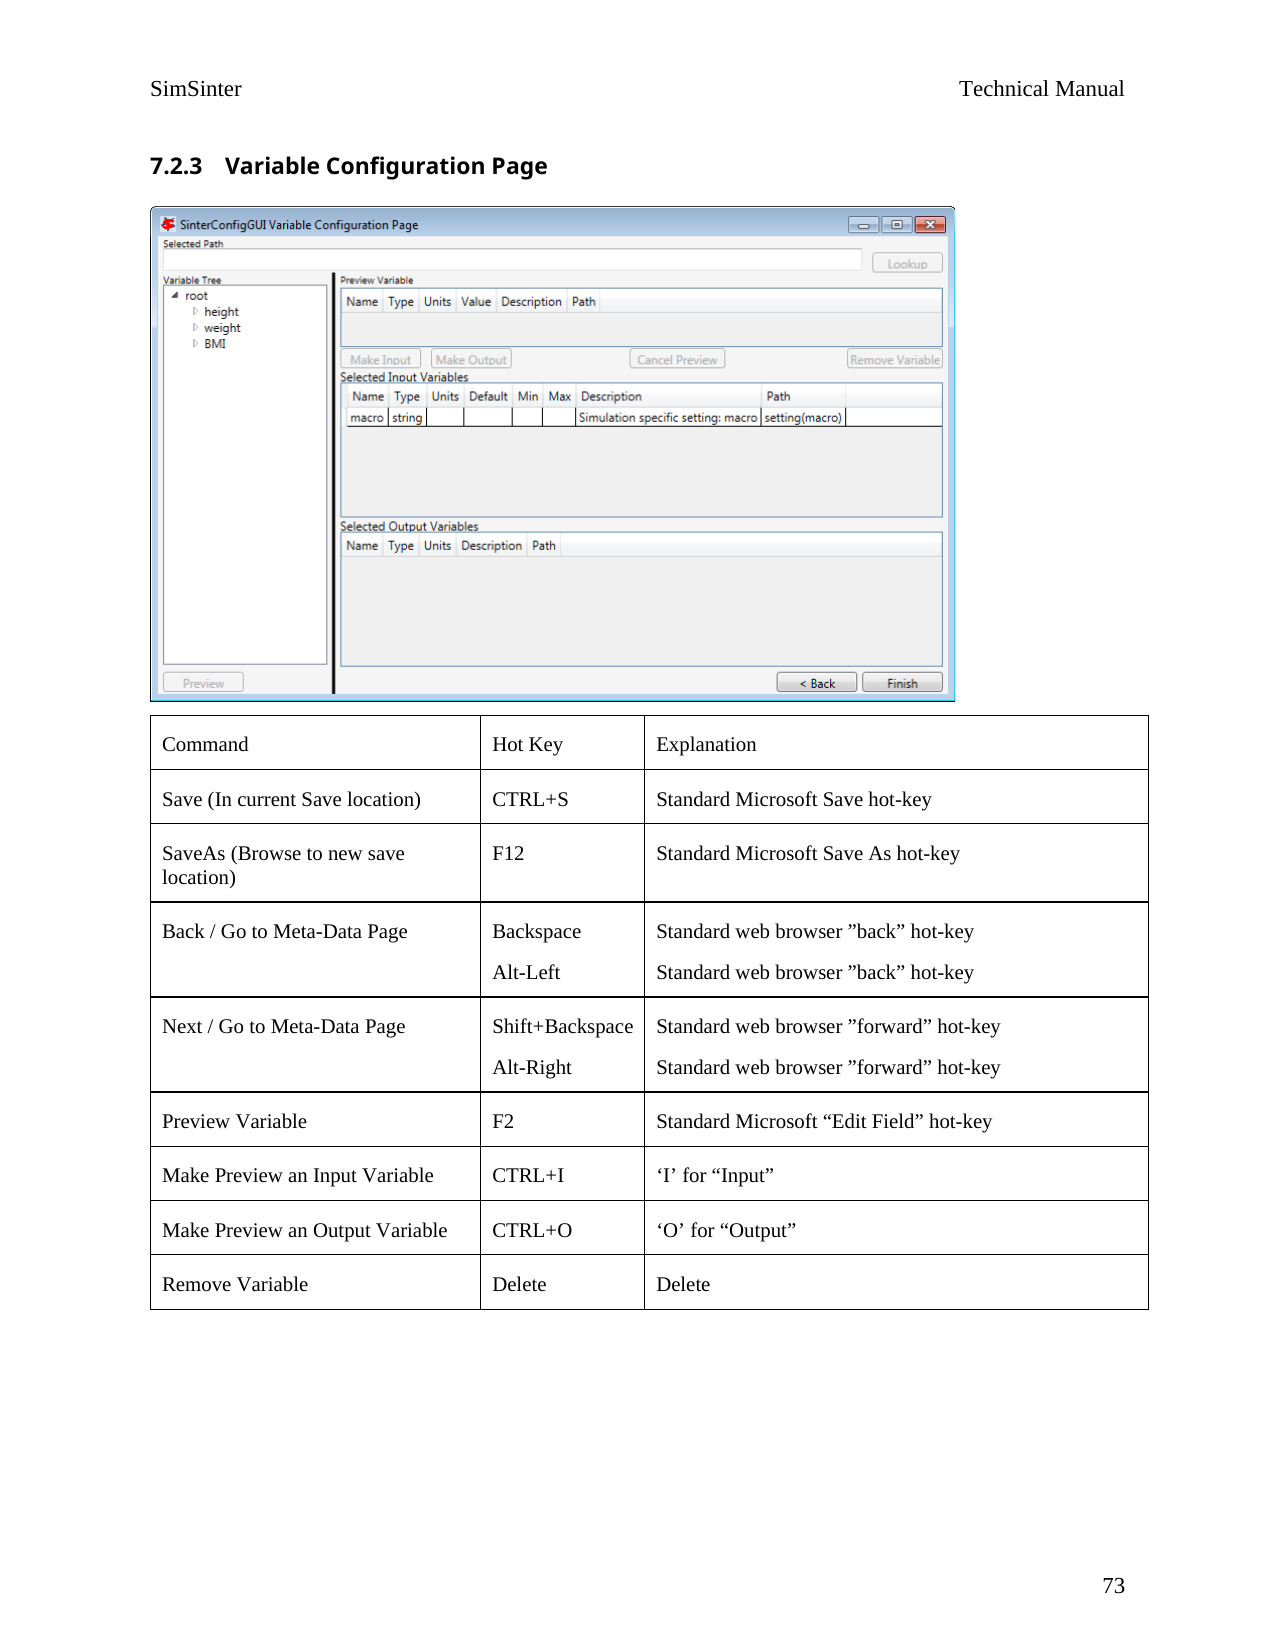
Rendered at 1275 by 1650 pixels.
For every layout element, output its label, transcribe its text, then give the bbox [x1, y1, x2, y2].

table_cell Make Preview an Output Variable [151, 1201, 480, 1254]
table_cell Delete [645, 1255, 1148, 1308]
table_cell F12 [481, 824, 644, 901]
table_cell Standard web browser ”forward” hot-key Standard web browser ”forward” hot-key [645, 998, 1148, 1091]
table_cell Back / Go to Meta-Data Page [151, 903, 480, 996]
table_cell Standard Microsoft “Edit Field” hot-key [645, 1093, 1148, 1146]
table_cell Remove Variable [151, 1255, 480, 1308]
table_cell Standard Microsoft Save As hot-key [645, 824, 1148, 901]
table_cell Delete [481, 1255, 644, 1308]
table_header Hot Key [481, 716, 644, 769]
table_cell SaveAs (Browse to new save location) [151, 824, 480, 901]
table_cell Backspace Alt-Left [481, 903, 644, 996]
table_cell CTRL+I [481, 1147, 644, 1200]
table_cell Save (In current Save location) [151, 770, 480, 823]
table_cell ‘O’ for “Output” [645, 1201, 1148, 1254]
table_cell Standard web browser ”back” hot-key Standard web browser ”back” hot-key [645, 903, 1148, 996]
table_cell Standard Microsoft Save hot-key [645, 770, 1148, 823]
table_cell CTRL+S [481, 770, 644, 823]
table_cell F2 [481, 1093, 644, 1146]
subtitle Variable Configuration Page [150, 150, 1125, 181]
table_cell Next / Go to Meta-Data Page [151, 998, 480, 1091]
table_cell Shift+Backspace Alt-Right [481, 998, 644, 1091]
table_header Command [151, 716, 480, 769]
table_cell Preview Variable [151, 1093, 480, 1146]
table_cell Make Preview an Input Variable [151, 1147, 480, 1200]
picture [150, 206, 956, 702]
table_cell CTRL+O [481, 1201, 644, 1254]
table_header Explanation [645, 716, 1148, 769]
table_cell ‘I’ for “Input” [645, 1147, 1148, 1200]
